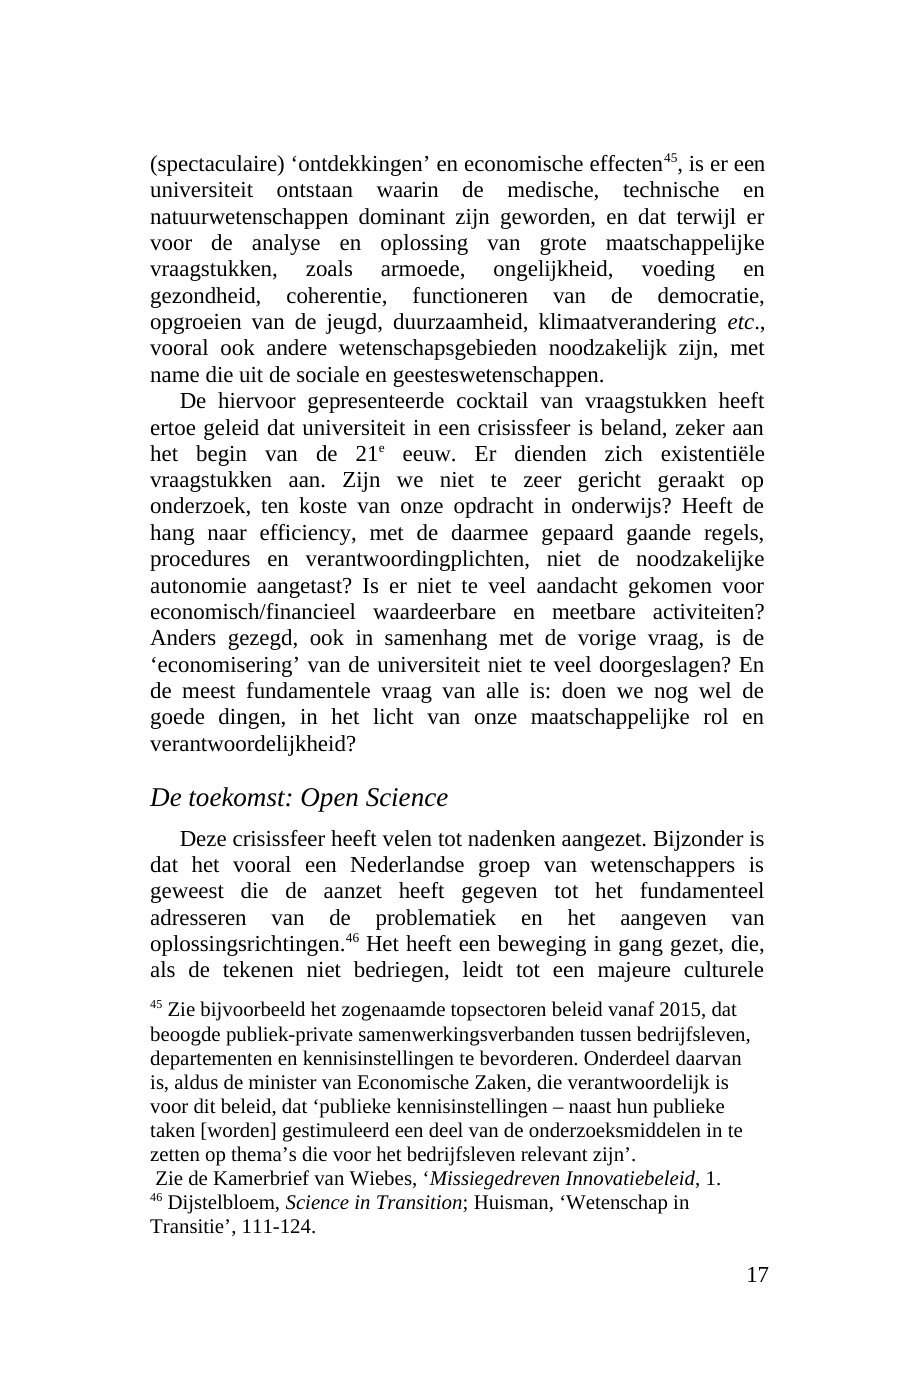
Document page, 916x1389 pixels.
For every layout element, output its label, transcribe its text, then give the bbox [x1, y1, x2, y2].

subtitle De toekomst: Open Science [150, 781, 766, 812]
text De hiervoor gepresenteerde cocktail van vraagstukken heeft ertoe geleid dat universiteit in een crisissfeer is beland, zeker aan het begin van de 21e eeuw. Er dienden zich existentiële vraagstukken aan. Zijn we niet te zeer gericht geraakt op onderzoek, ten koste van onze opdracht in onderwijs? Heeft de hang naar efficiency, met de daarmee gepaard gaande regels, procedures en verantwoordingplichten, niet de noodzakelijke autonomie aangetast? Is er niet te veel aandacht gekomen voor economisch/financieel waardeerbare en meetbare activiteiten? Anders gezegd, ook in samenhang met de vorige vraag, is de ‘economisering’ van de universiteit niet te veel doorgeslagen? En de meest fundamentele vraag van alle is: doen we nog wel de goede dingen, in het licht van onze maatschappelijke rol en verantwoordelijkheid? [150, 387, 766, 756]
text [150, 150, 766, 387]
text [150, 825, 766, 983]
